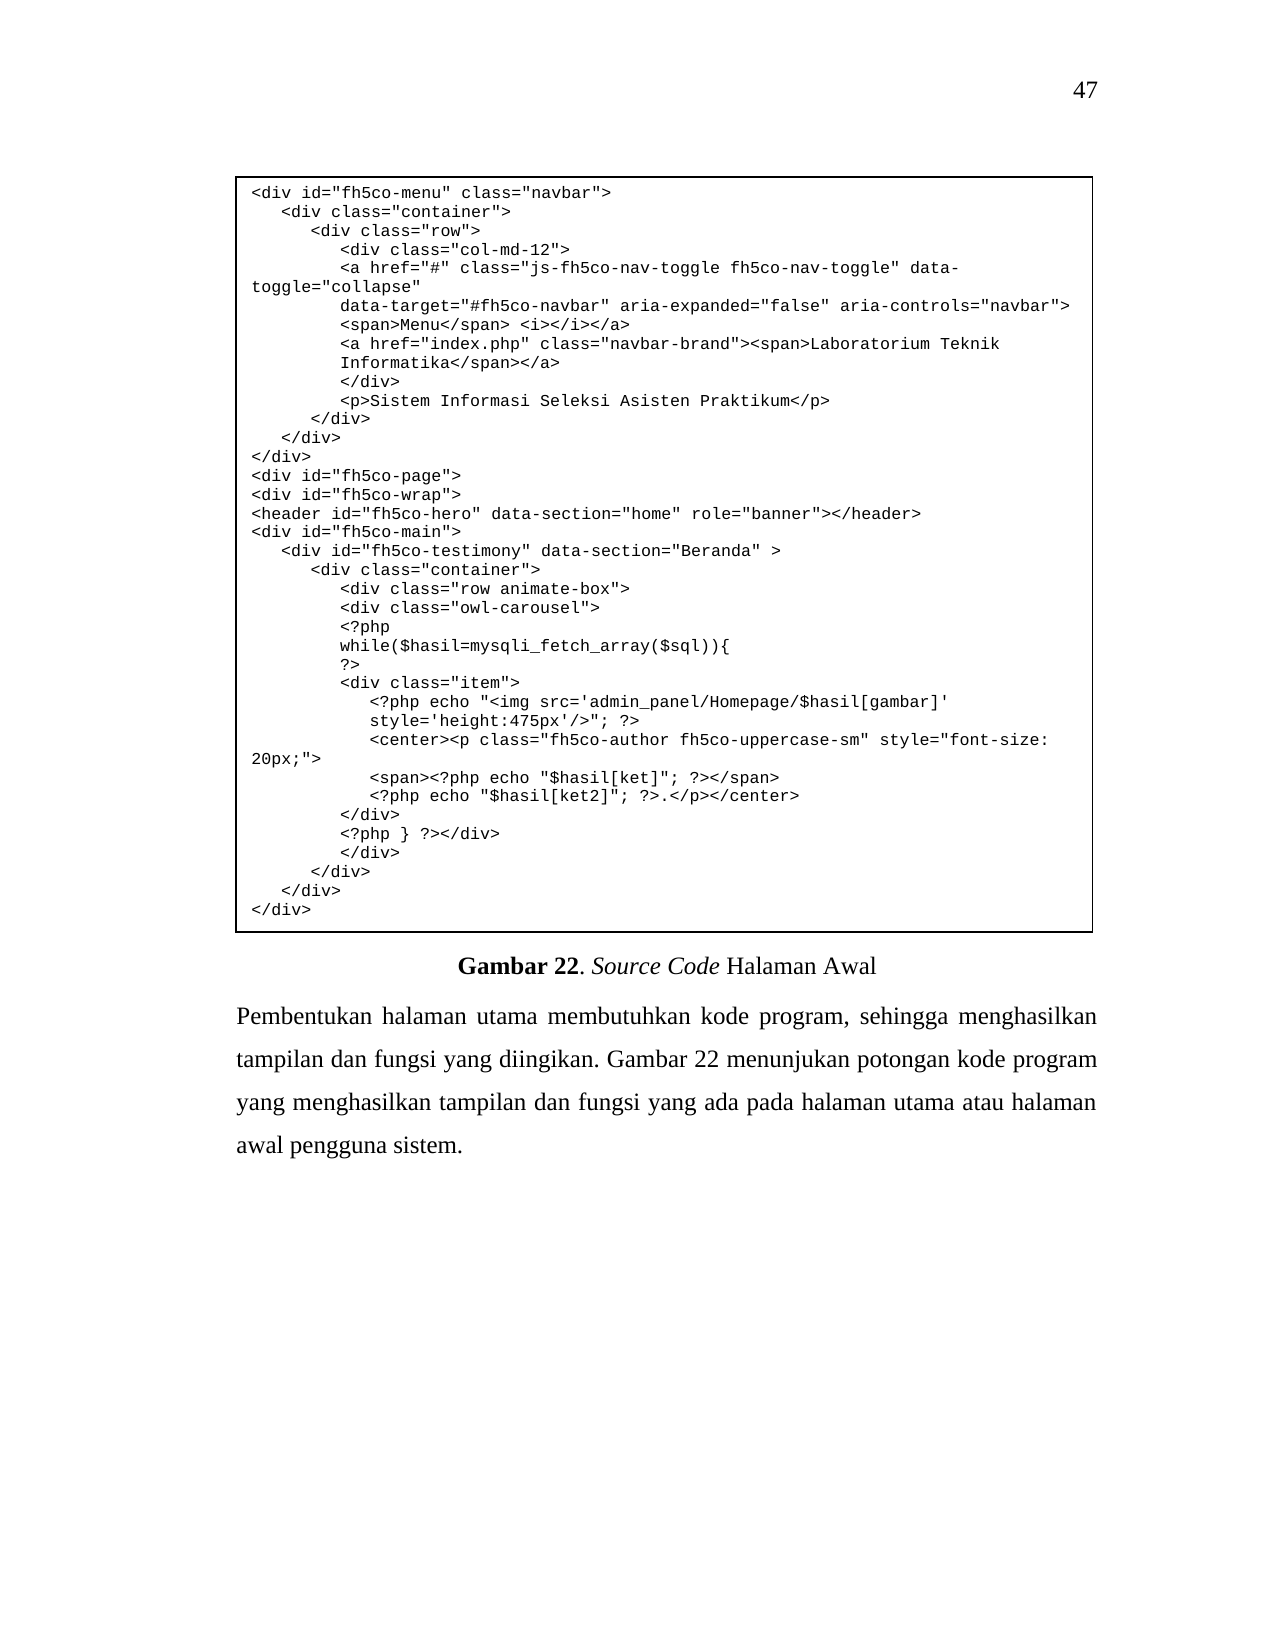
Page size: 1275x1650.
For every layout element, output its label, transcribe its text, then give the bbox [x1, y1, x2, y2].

text Gambar 22. Source Code Halaman Awal [236, 951, 1098, 980]
text Pembentukan halaman utama membutuhkan kode program, sehingga menghasilkan tampilan dan fungsi yang diingikan. Gambar 22 menunjukan potongan kode program yang menghasilkan tampilan dan fungsi yang ada pada halaman utama atau halaman awal pengguna sistem. [236, 1001, 1098, 1159]
